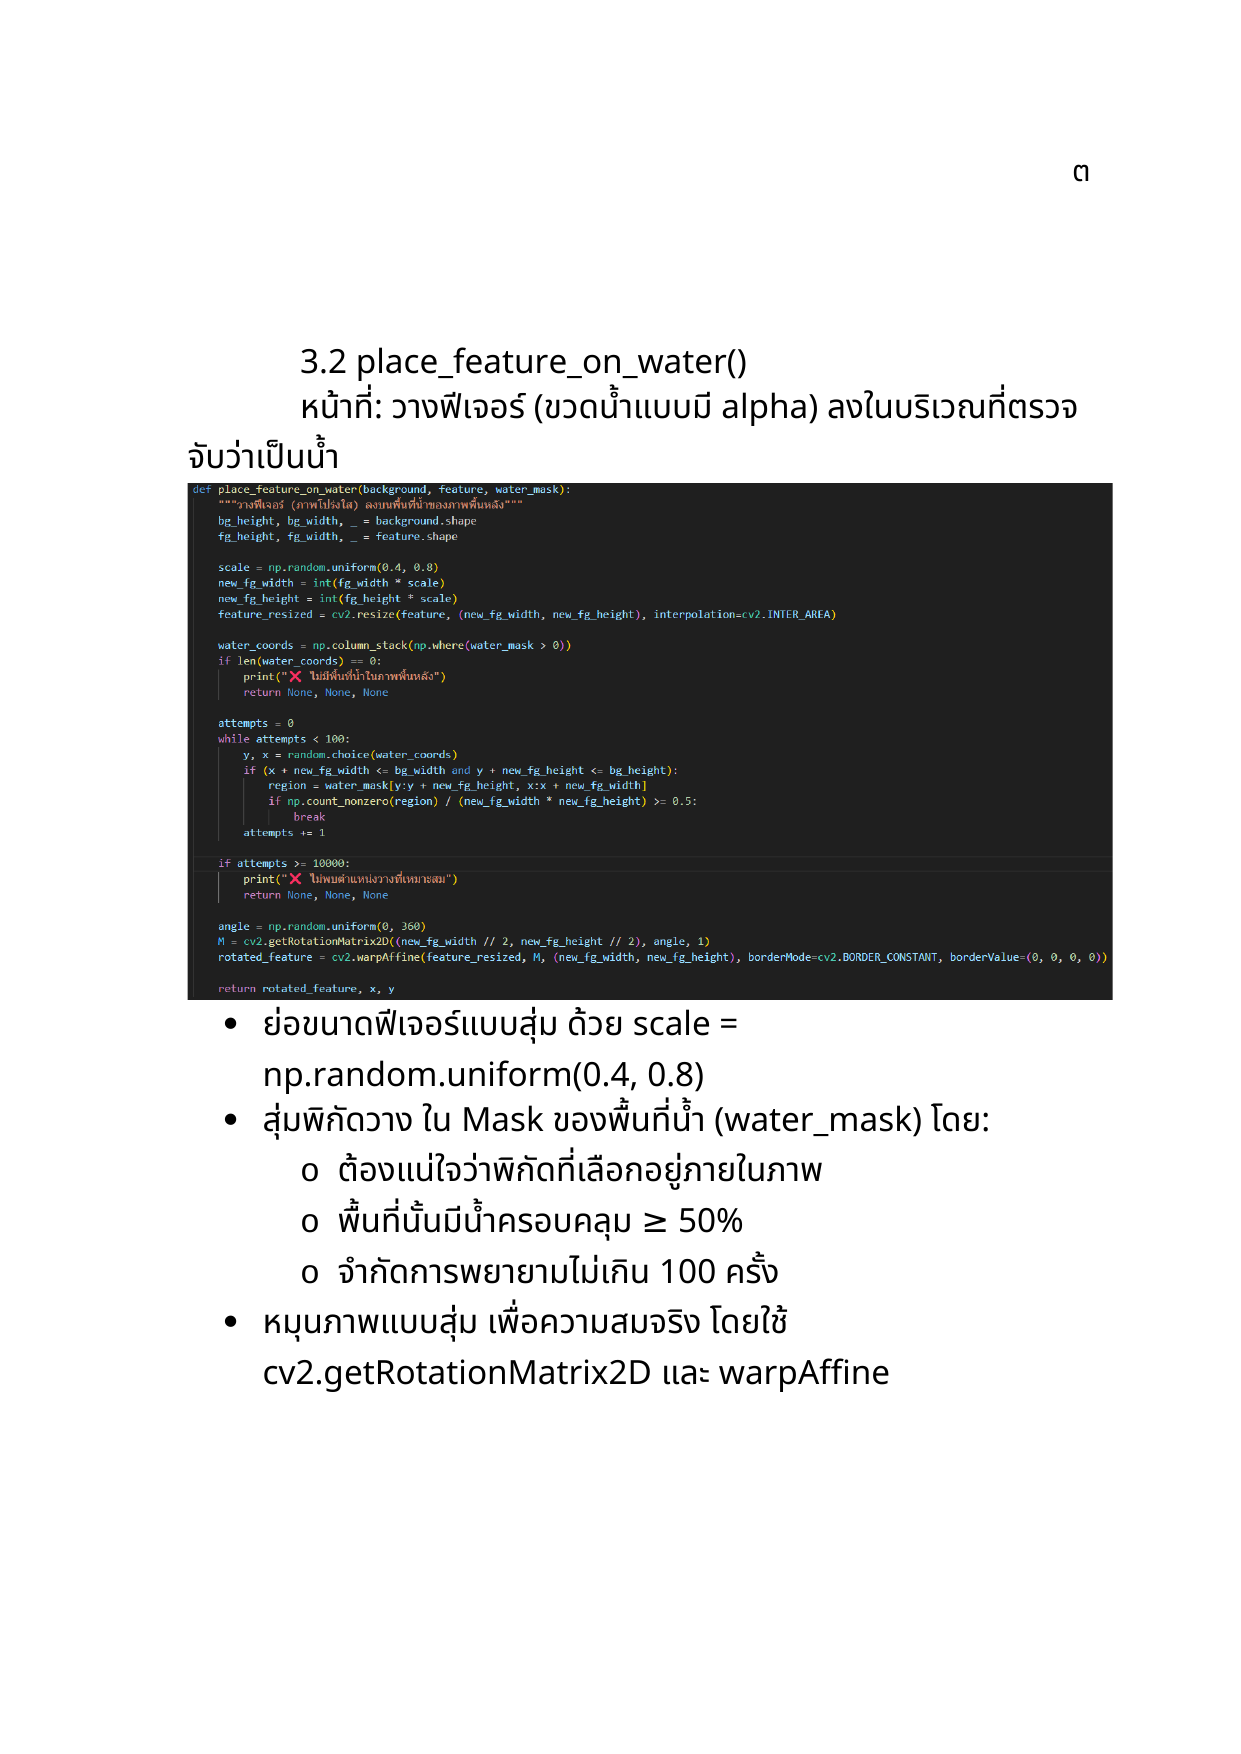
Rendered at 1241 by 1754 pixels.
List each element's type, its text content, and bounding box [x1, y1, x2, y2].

picture [187, 483, 1113, 1000]
list จำกัดการพยายามไม่เกิน 100 ครั้ง [300, 1247, 1090, 1298]
list ย่อขนาดฟีเจอร์แบบสุ่ม ด้วย scale = np.random.uniform(0.4, 0.8) [225, 1000, 1090, 1096]
list หมุนภาพแบบสุ่ม เพื่อความสมจริง โดยใช้ cv2.getRotationMatrix2D และ warpAffine [225, 1298, 1090, 1399]
list พื้นที่นั้นมีน้ำครอบคลุม ≥ 50% [300, 1197, 1090, 1247]
text หน้าที่: วางฟีเจอร์ (ขวดน้ำแบบมี alpha) ลงในบริเวณที่ตรวจจับว่าเป็นน้ำ [187, 383, 1090, 483]
text 3.2 place_feature_on_water() [262, 337, 1090, 383]
list ต้องแน่ใจว่าพิกัดที่เลือกอยู่ภายในภาพ [300, 1146, 1090, 1197]
list สุ่มพิกัดวาง ใน Mask ของพื้นที่น้ำ (water_mask) โดย: [225, 1096, 1090, 1146]
